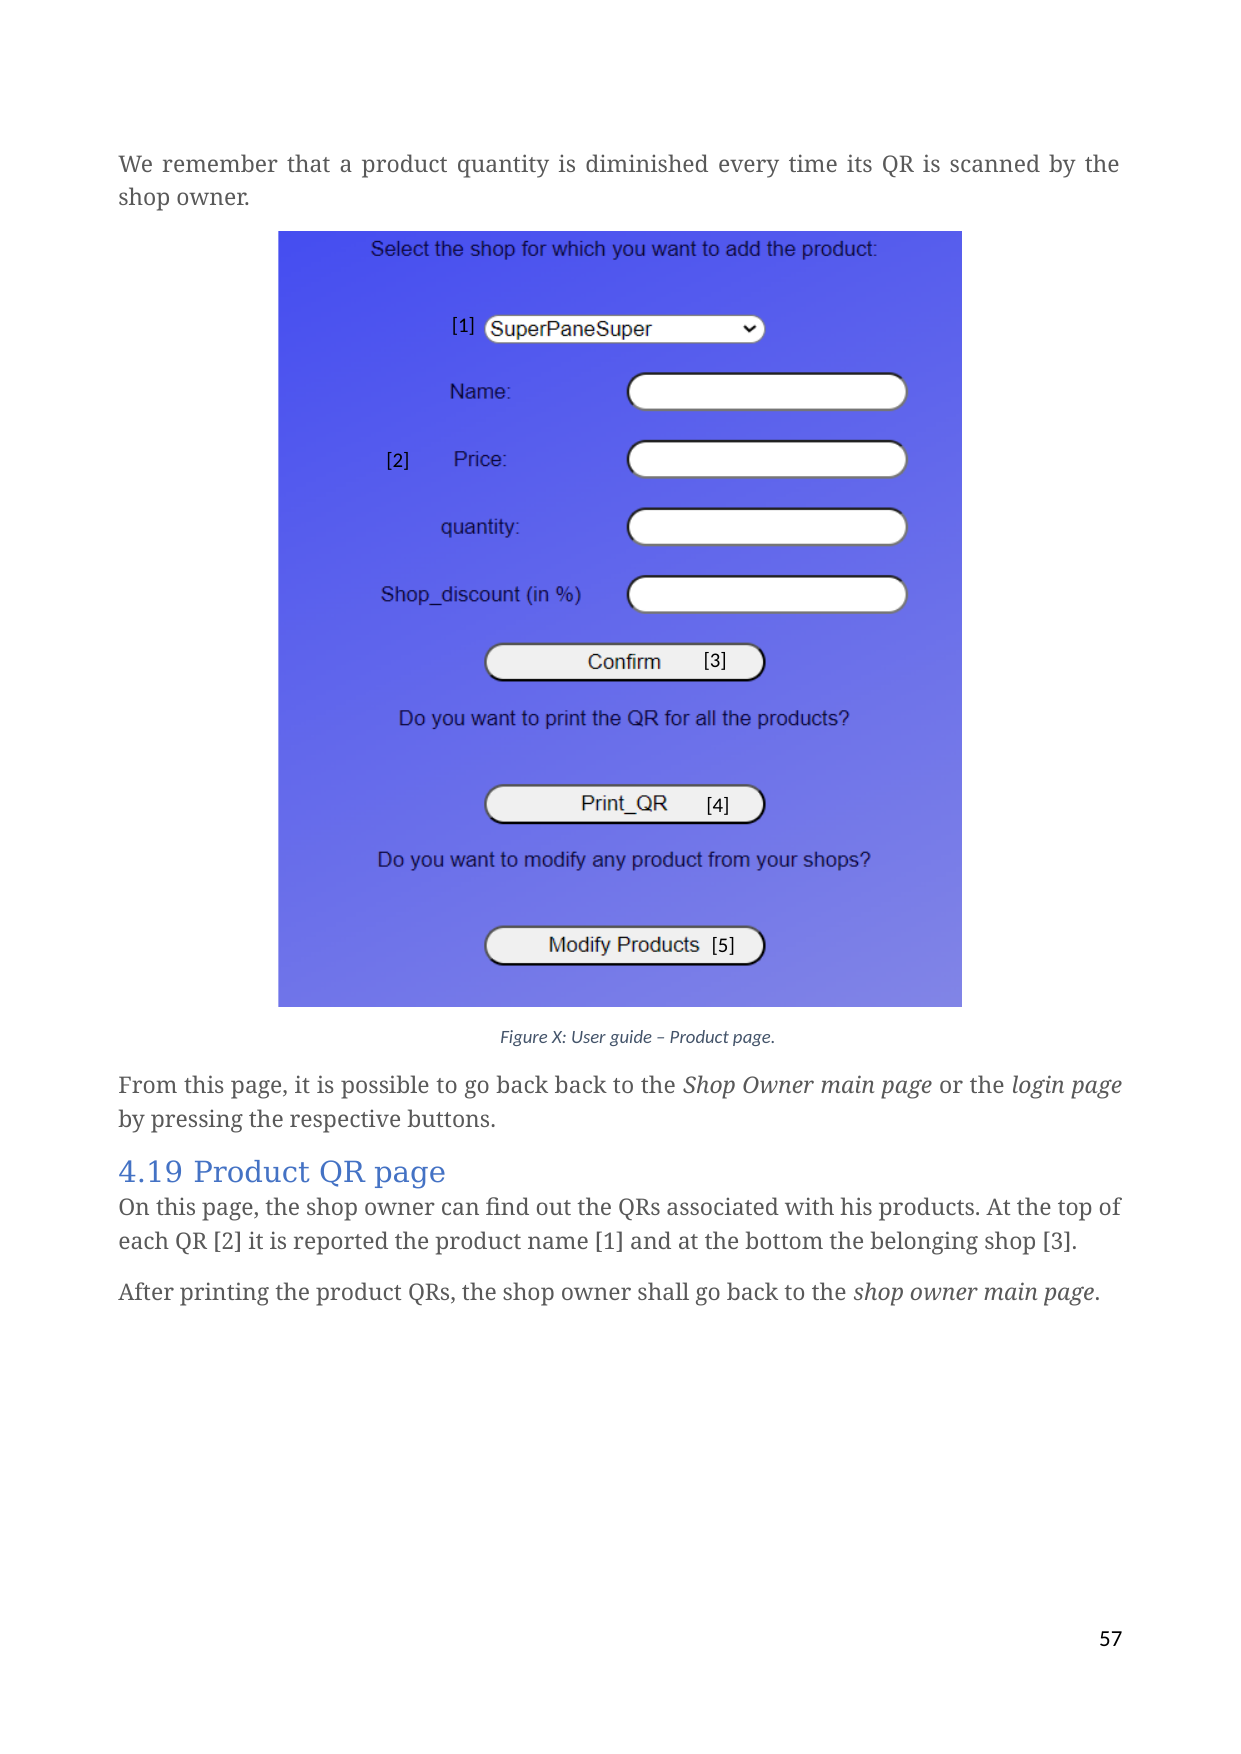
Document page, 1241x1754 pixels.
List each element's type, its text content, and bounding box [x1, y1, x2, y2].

text Figure X: User guide – Product page. [156, 1026, 1122, 1048]
text On this page, the shop owner can find out the QRs associated with his products. At the top of each QR [2] it is reported the product name [1] and at the bottom the belonging shop [3]. [118, 1191, 1122, 1256]
text From this page, it is possible to go back back to the Shop Owner main page or the login page by pressing the respective buttons. [118, 1069, 1122, 1134]
subtitle Product QR page [118, 1153, 1122, 1188]
picture [278, 231, 962, 1007]
text We remember that a product quantity is diminished every time its QR is scanned by the shop owner. [118, 148, 1122, 213]
text After printing the product QRs, the shop owner shall go back to the shop owner main page. [118, 1275, 1122, 1307]
